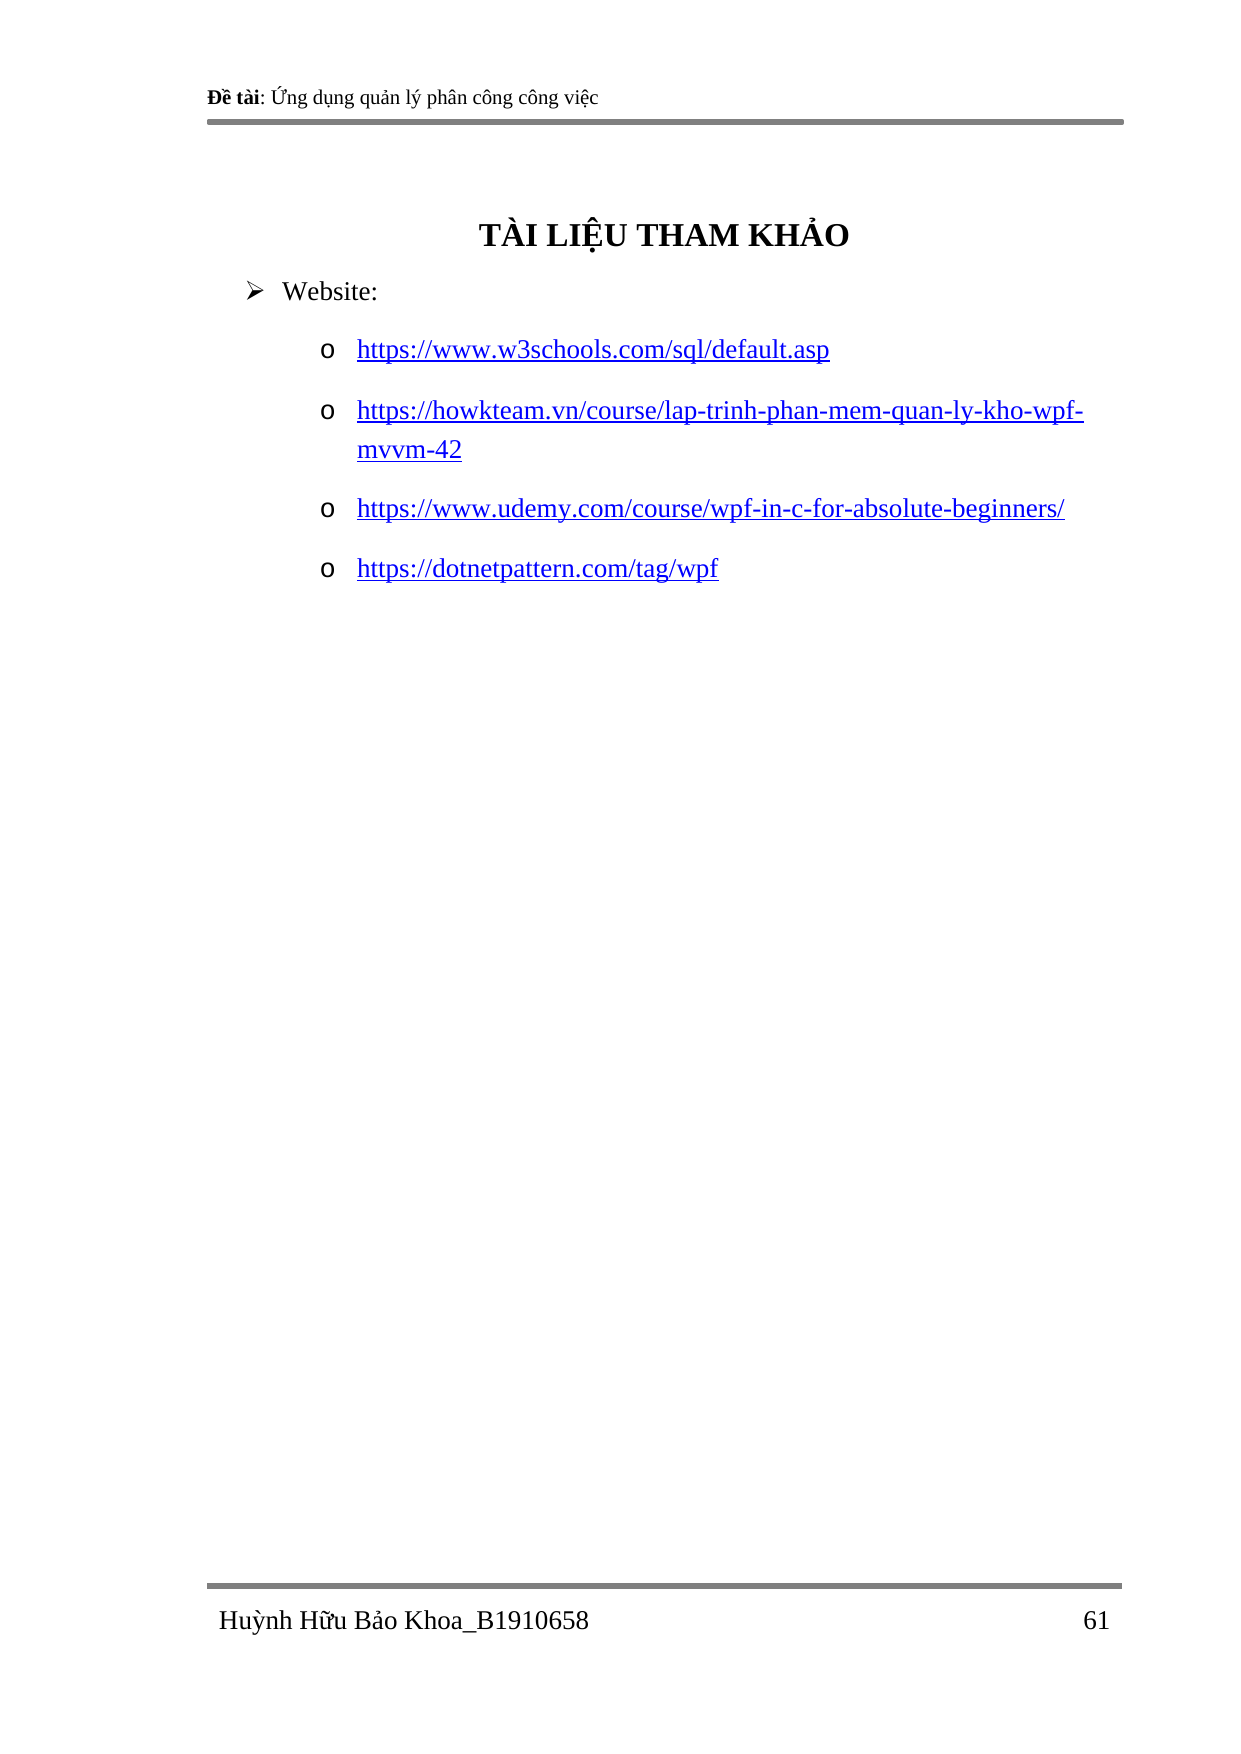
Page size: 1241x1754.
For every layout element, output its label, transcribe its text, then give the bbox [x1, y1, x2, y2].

list https://howkteam.vn/course/lap-trinh-phan-mem-quan-ly-kho-wpf-mvvm-42 [319, 394, 1122, 465]
list Website: [244, 275, 1122, 306]
list https://www.w3schools.com/sql/default.asp [319, 333, 1122, 366]
list https://www.udemy.com/course/wpf-in-c-for-absolute-beginners/ [319, 492, 1122, 525]
list https://dotnetpattern.com/tag/wpf [319, 553, 1122, 586]
subtitle TÀI LIỆU THAM KHẢO [207, 216, 1122, 254]
